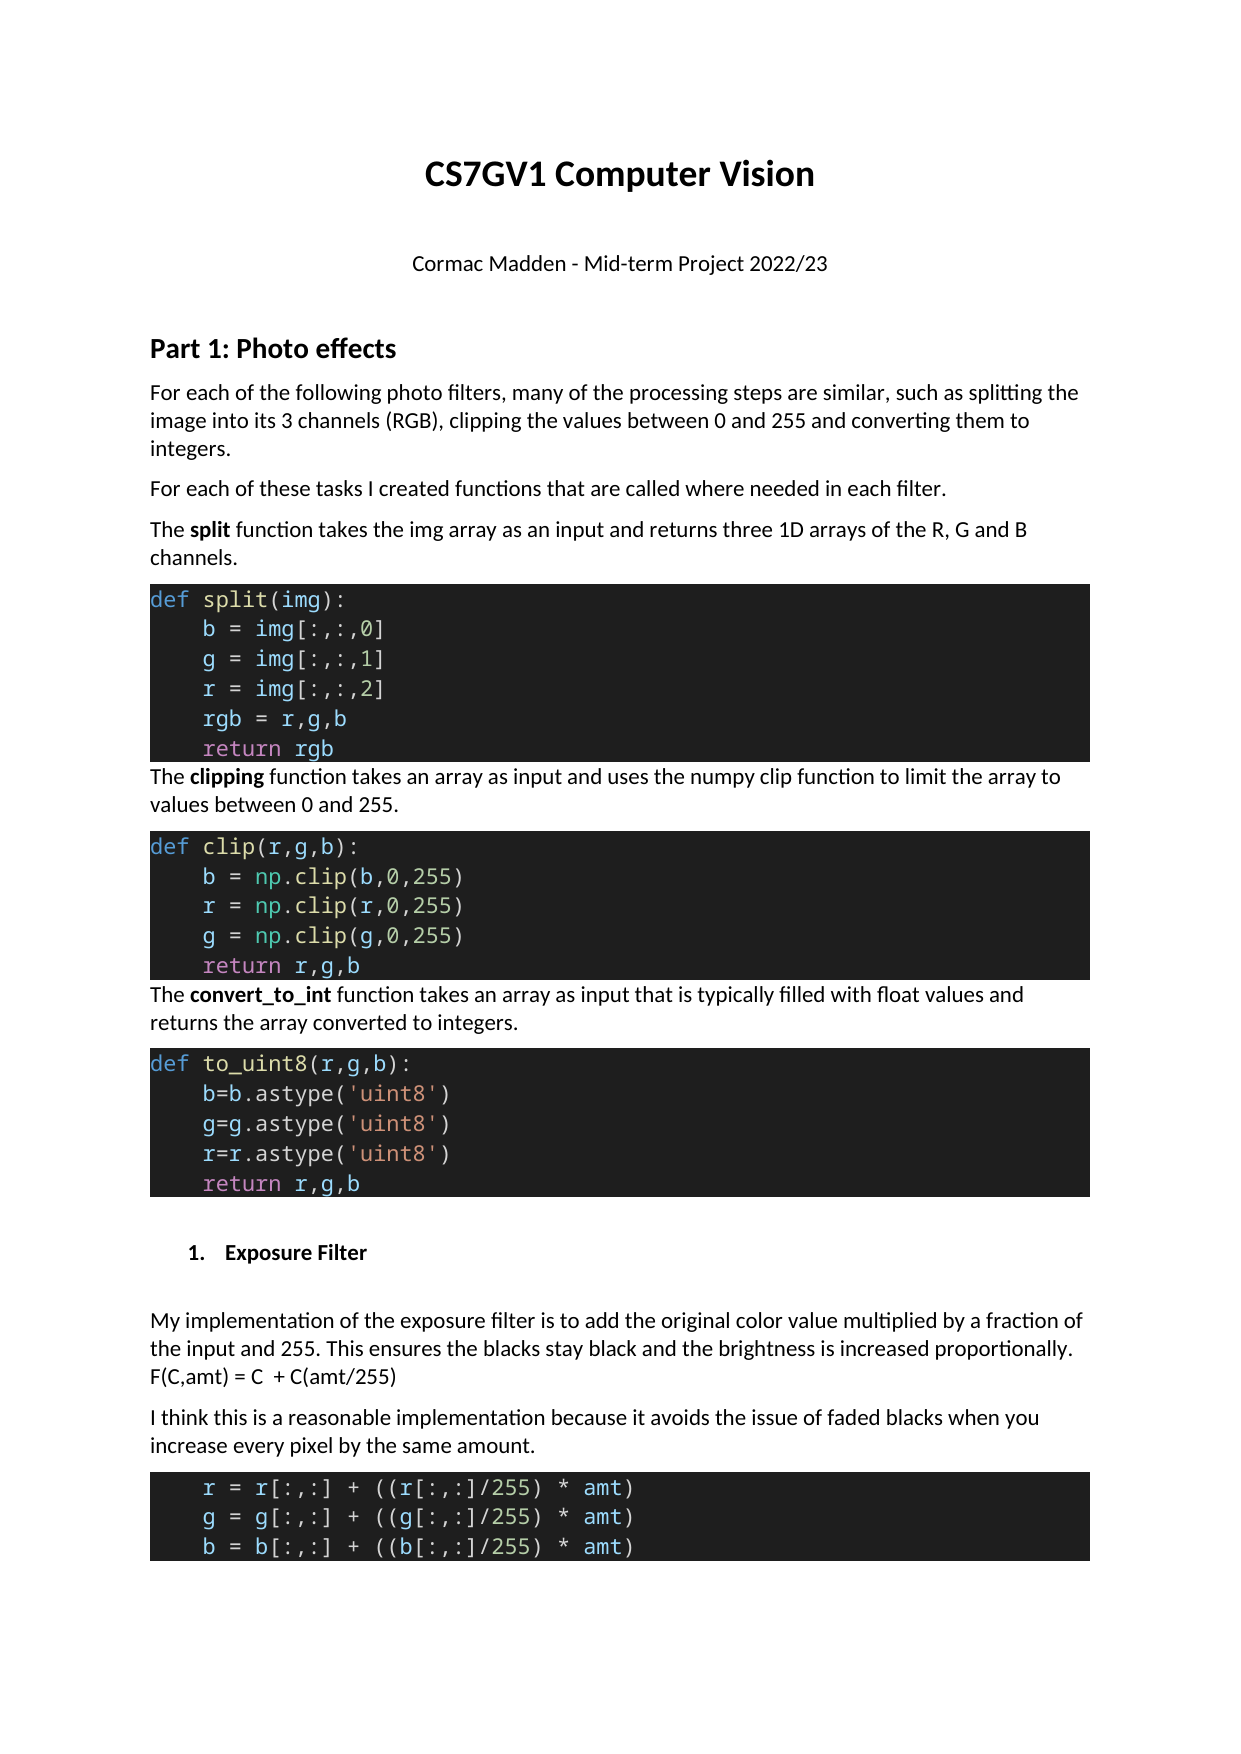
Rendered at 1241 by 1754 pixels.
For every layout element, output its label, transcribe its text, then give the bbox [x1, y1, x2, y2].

text rgb = r,g,b [150, 703, 1090, 733]
text I think this is a reasonable implementation because it avoids the issue of faded blacks when you increase every pixel by the same amount. [150, 1403, 1090, 1459]
text r=r.astype('uint8') [150, 1138, 1090, 1168]
text g = g[:,:] + ((g[:,:]/255) * amt) [150, 1501, 1090, 1531]
text def to_uint8(r,g,b): [150, 1048, 1090, 1078]
text CS7GV1 Computer Vision [150, 150, 1090, 196]
text For each of the following photo filters, many of the processing steps are similar, such as splitting the image into its 3 channels (RGB), clipping the values between 0 and 255 and converting them to integers. [150, 378, 1090, 462]
text return r,g,b [150, 950, 1090, 980]
text return rgb [150, 733, 1090, 762]
text g = img[:,:,1] [150, 643, 1090, 673]
text b=b.astype('uint8') [150, 1078, 1090, 1108]
text r = r[:,:] + ((r[:,:]/255) * amt) [150, 1472, 1090, 1501]
text Part 1: Photo effects [150, 330, 1090, 366]
text g = np.clip(g,0,255) [150, 920, 1090, 950]
text r = img[:,:,2] [150, 673, 1090, 703]
text def clip(r,g,b): [150, 831, 1090, 861]
text def split(img): [150, 584, 1090, 613]
text My implementation of the exposure filter is to add the original color value multiplied by a fraction of the input and 255. This ensures the blacks stay black and the brightness is increased proportionally. F(C,amt) = C + C(amt/255) [150, 1306, 1090, 1391]
text The convert_to_int function takes an array as input that is typically filled with float values and returns the array converted to integers. [150, 980, 1090, 1036]
text b = b[:,:] + ((b[:,:]/255) * amt) [150, 1531, 1090, 1561]
text Cormac Madden - Mid-term Project 2022/23 [150, 249, 1090, 277]
text For each of these tasks I created functions that are called where needed in each filter. [150, 474, 1090, 503]
text r = np.clip(r,0,255) [150, 891, 1090, 920]
text return r,g,b [150, 1168, 1090, 1197]
text g=g.astype('uint8') [150, 1108, 1090, 1138]
text The split function takes the img array as an input and returns three 1D arrays of the R, G and B channels. [150, 515, 1090, 571]
text The clipping function takes an array as input and uses the numpy clip function to limit the array to values between 0 and 255. [150, 762, 1090, 818]
list Exposure Filter [187, 1238, 1090, 1266]
text b = np.clip(b,0,255) [150, 861, 1090, 891]
text b = img[:,:,0] [150, 613, 1090, 643]
